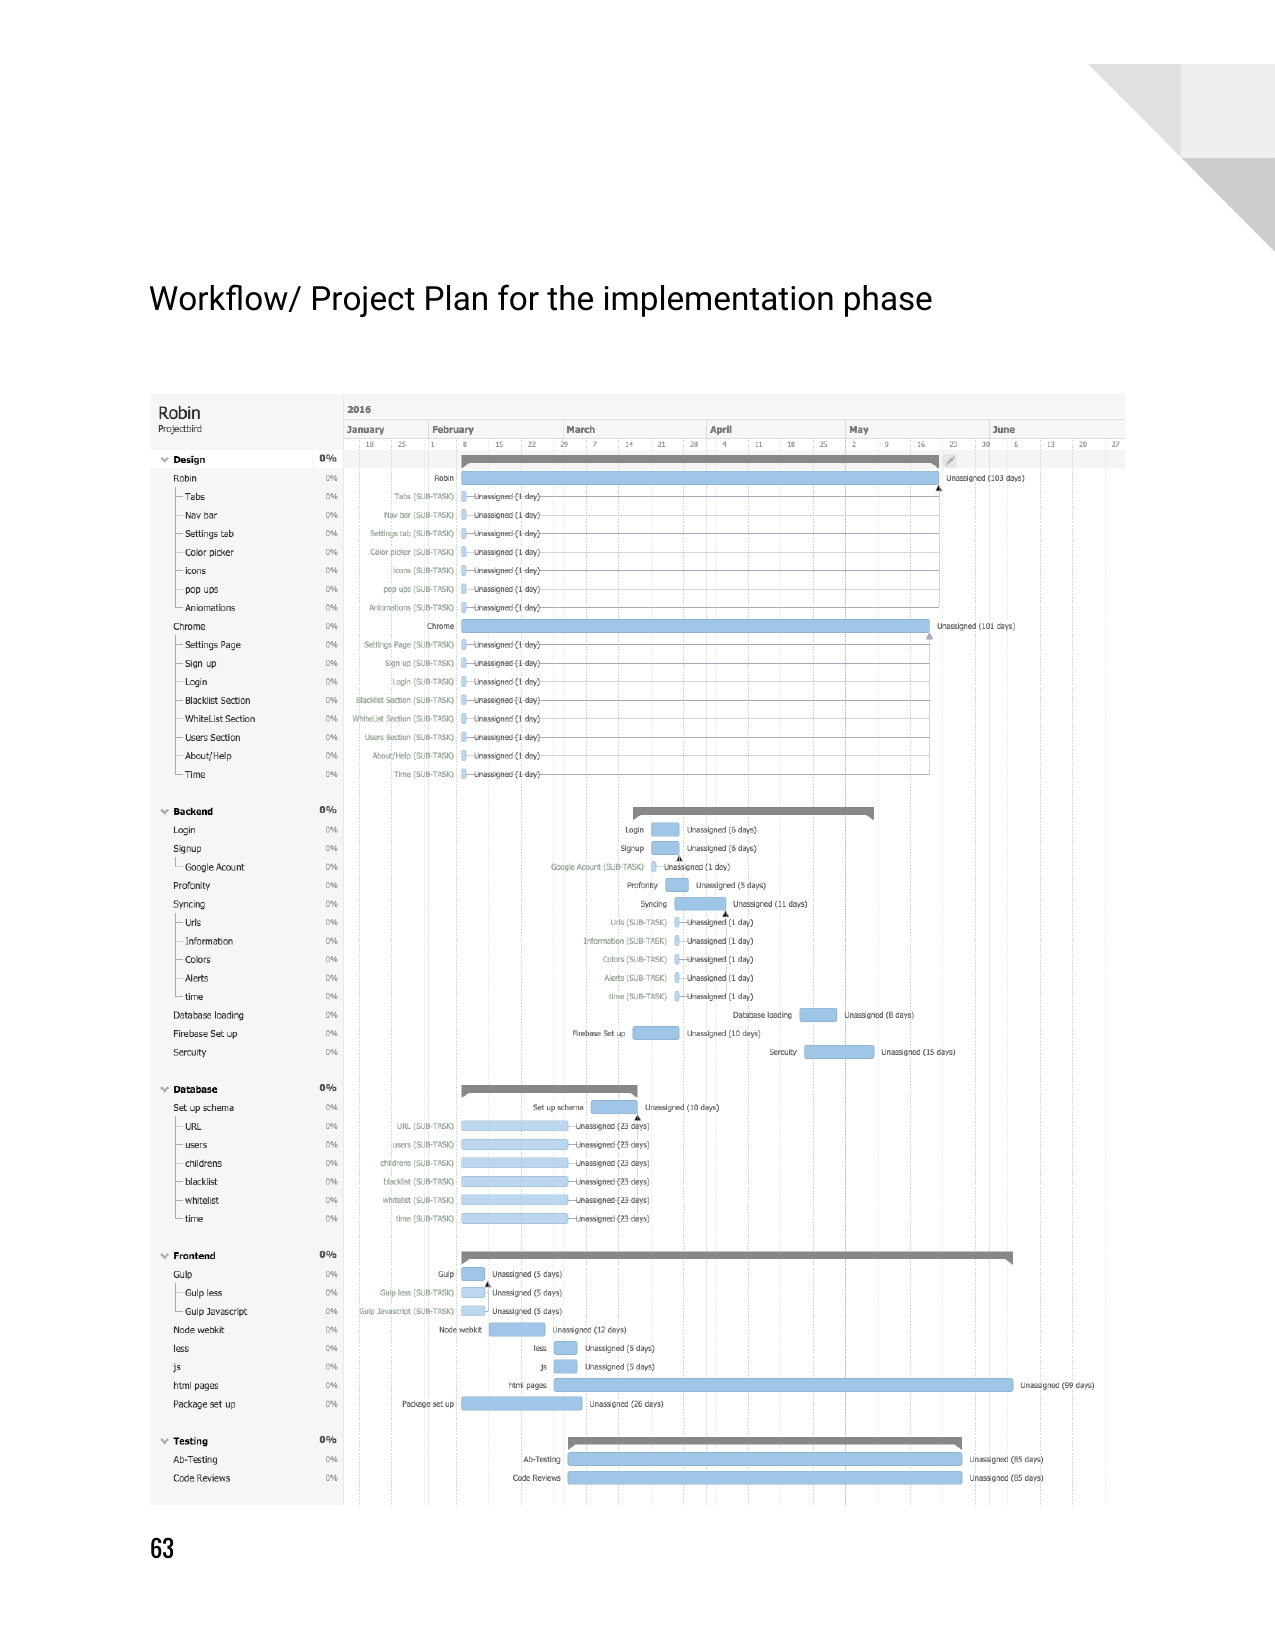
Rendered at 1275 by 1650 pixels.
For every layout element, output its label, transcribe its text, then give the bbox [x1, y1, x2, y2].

picture [1087, 64, 1275, 252]
subtitle Workflow/ Project Plan for the implementation phase [148, 279, 1125, 319]
picture [150, 394, 1125, 1505]
